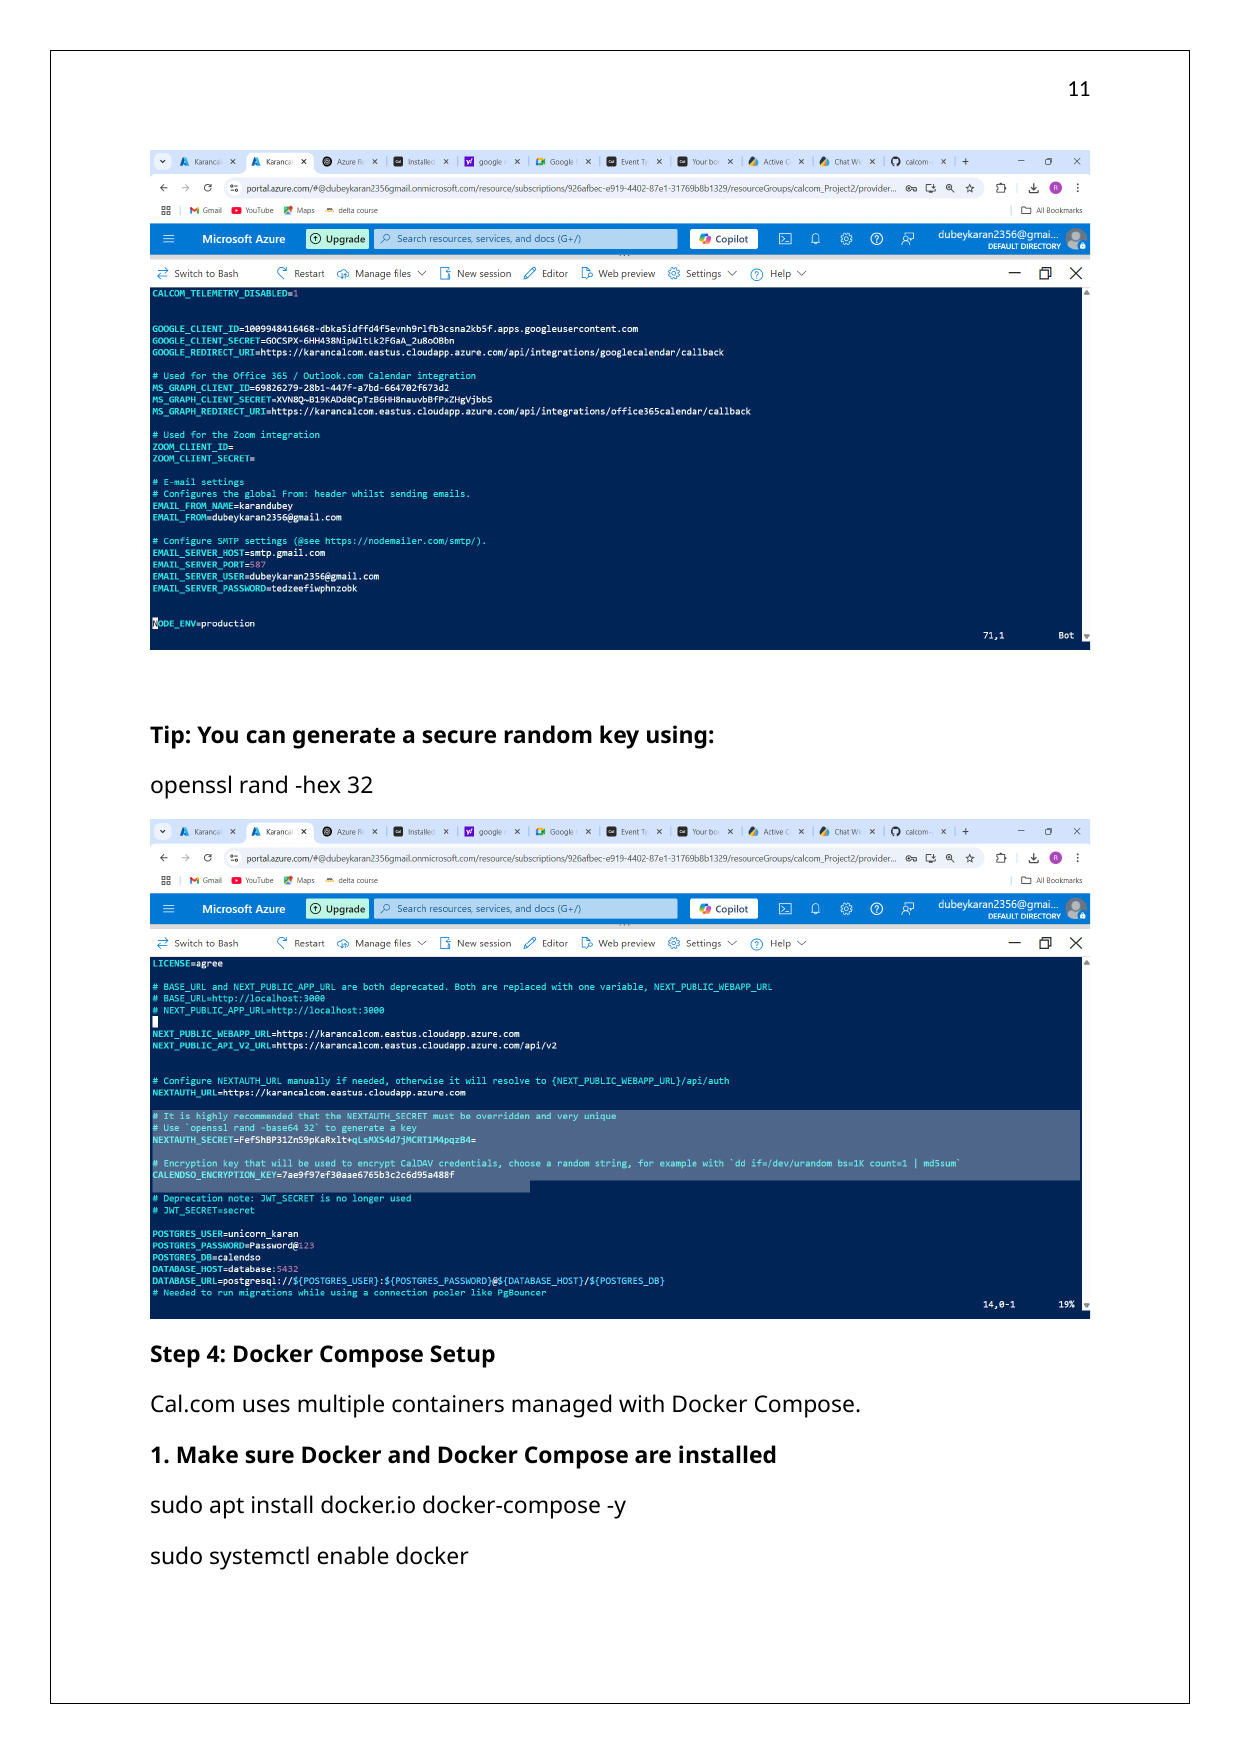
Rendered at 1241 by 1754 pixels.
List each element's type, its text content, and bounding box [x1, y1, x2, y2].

picture [150, 150, 1091, 650]
text Cal.com uses multiple containers managed with Docker Compose. [150, 1388, 1090, 1419]
text Tip: You can generate a secure random key using: [150, 719, 1090, 750]
text Step 4: Docker Compose Setup [150, 1338, 1090, 1369]
picture [150, 819, 1091, 1319]
text openssl rand -hex 32 [150, 769, 1090, 800]
text sudo systemctl enable docker [150, 1539, 1090, 1571]
text sudo apt install docker.io docker-compose -y [150, 1489, 1090, 1520]
text 1. Make sure Docker and Docker Compose are installed [150, 1439, 1090, 1470]
